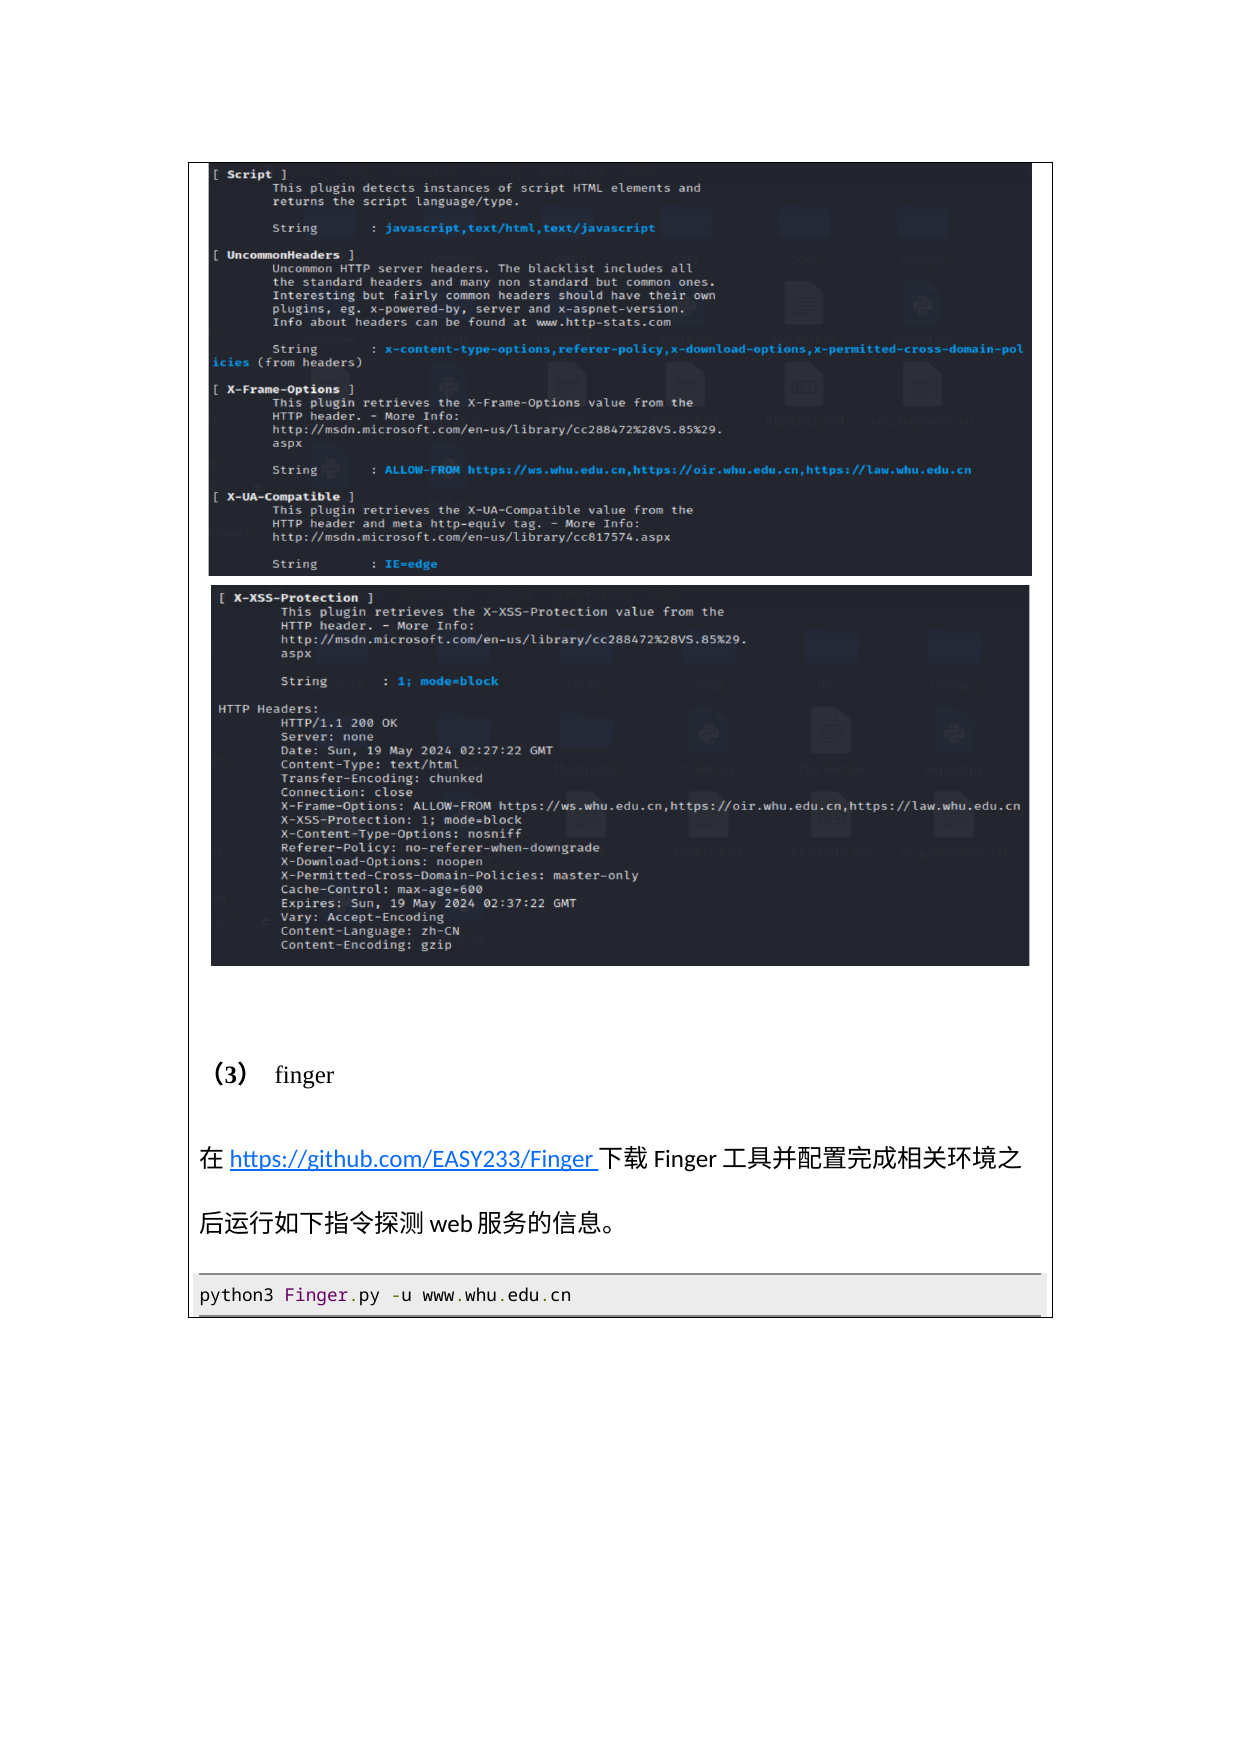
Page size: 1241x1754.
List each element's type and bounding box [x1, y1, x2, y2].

picture [208, 163, 1032, 576]
picture [211, 585, 1030, 966]
table_cell [189, 163, 1052, 1317]
